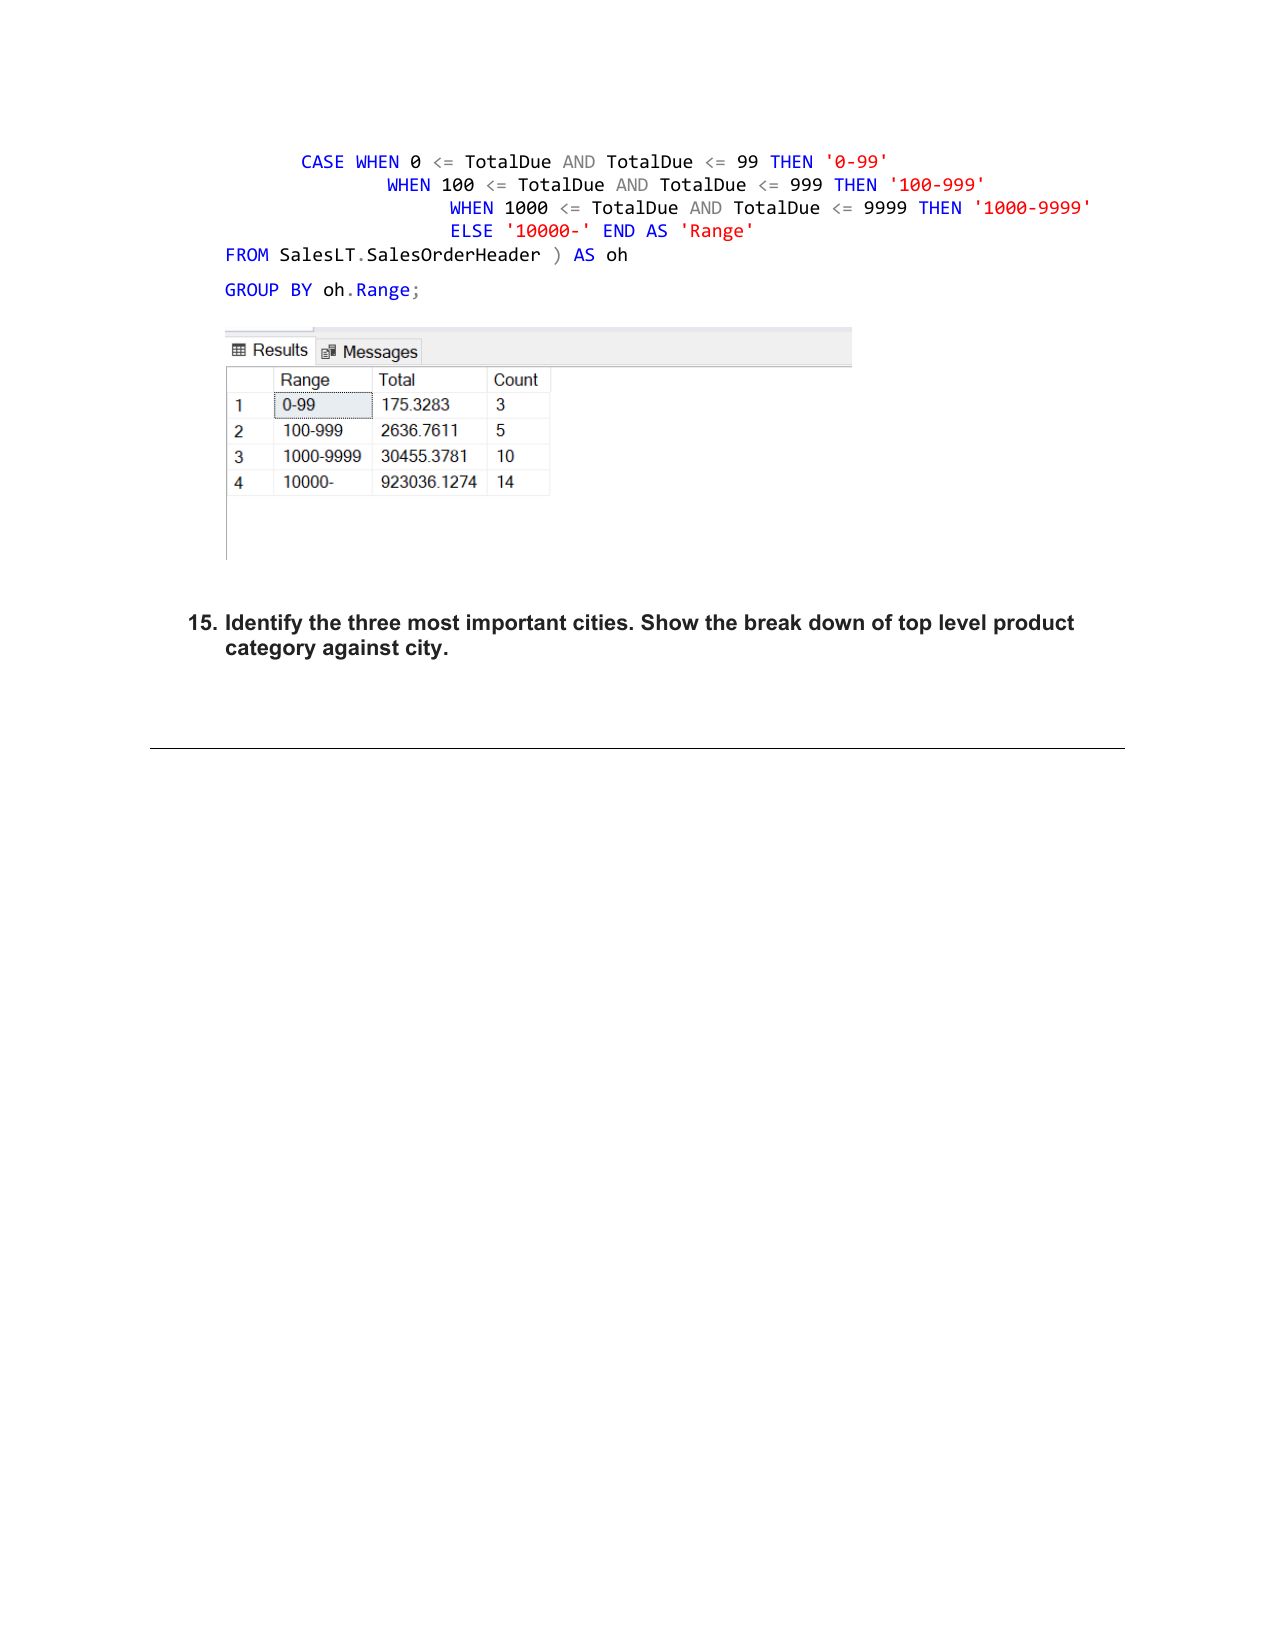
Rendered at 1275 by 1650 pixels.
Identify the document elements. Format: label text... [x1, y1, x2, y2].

text ELSE '10000-' END AS 'Range' [225, 220, 1125, 243]
text WHEN 100 <= TotalDue AND TotalDue <= 999 THEN '100-999' [225, 173, 1125, 196]
text WHEN 1000 <= TotalDue AND TotalDue <= 9999 THEN '1000-9999' [225, 196, 1125, 220]
text CASE WHEN 0 <= TotalDue AND TotalDue <= 99 THEN '0-99' [225, 150, 1125, 173]
list GROUP BY oh.Range; [225, 279, 1125, 302]
picture [225, 327, 853, 560]
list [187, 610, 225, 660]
text FROM SalesLT.SalesOrderHeader ) AS oh [225, 243, 1125, 266]
list Identify the three most important cities. Show the break down of top level product category against city. [449, 610, 1125, 660]
